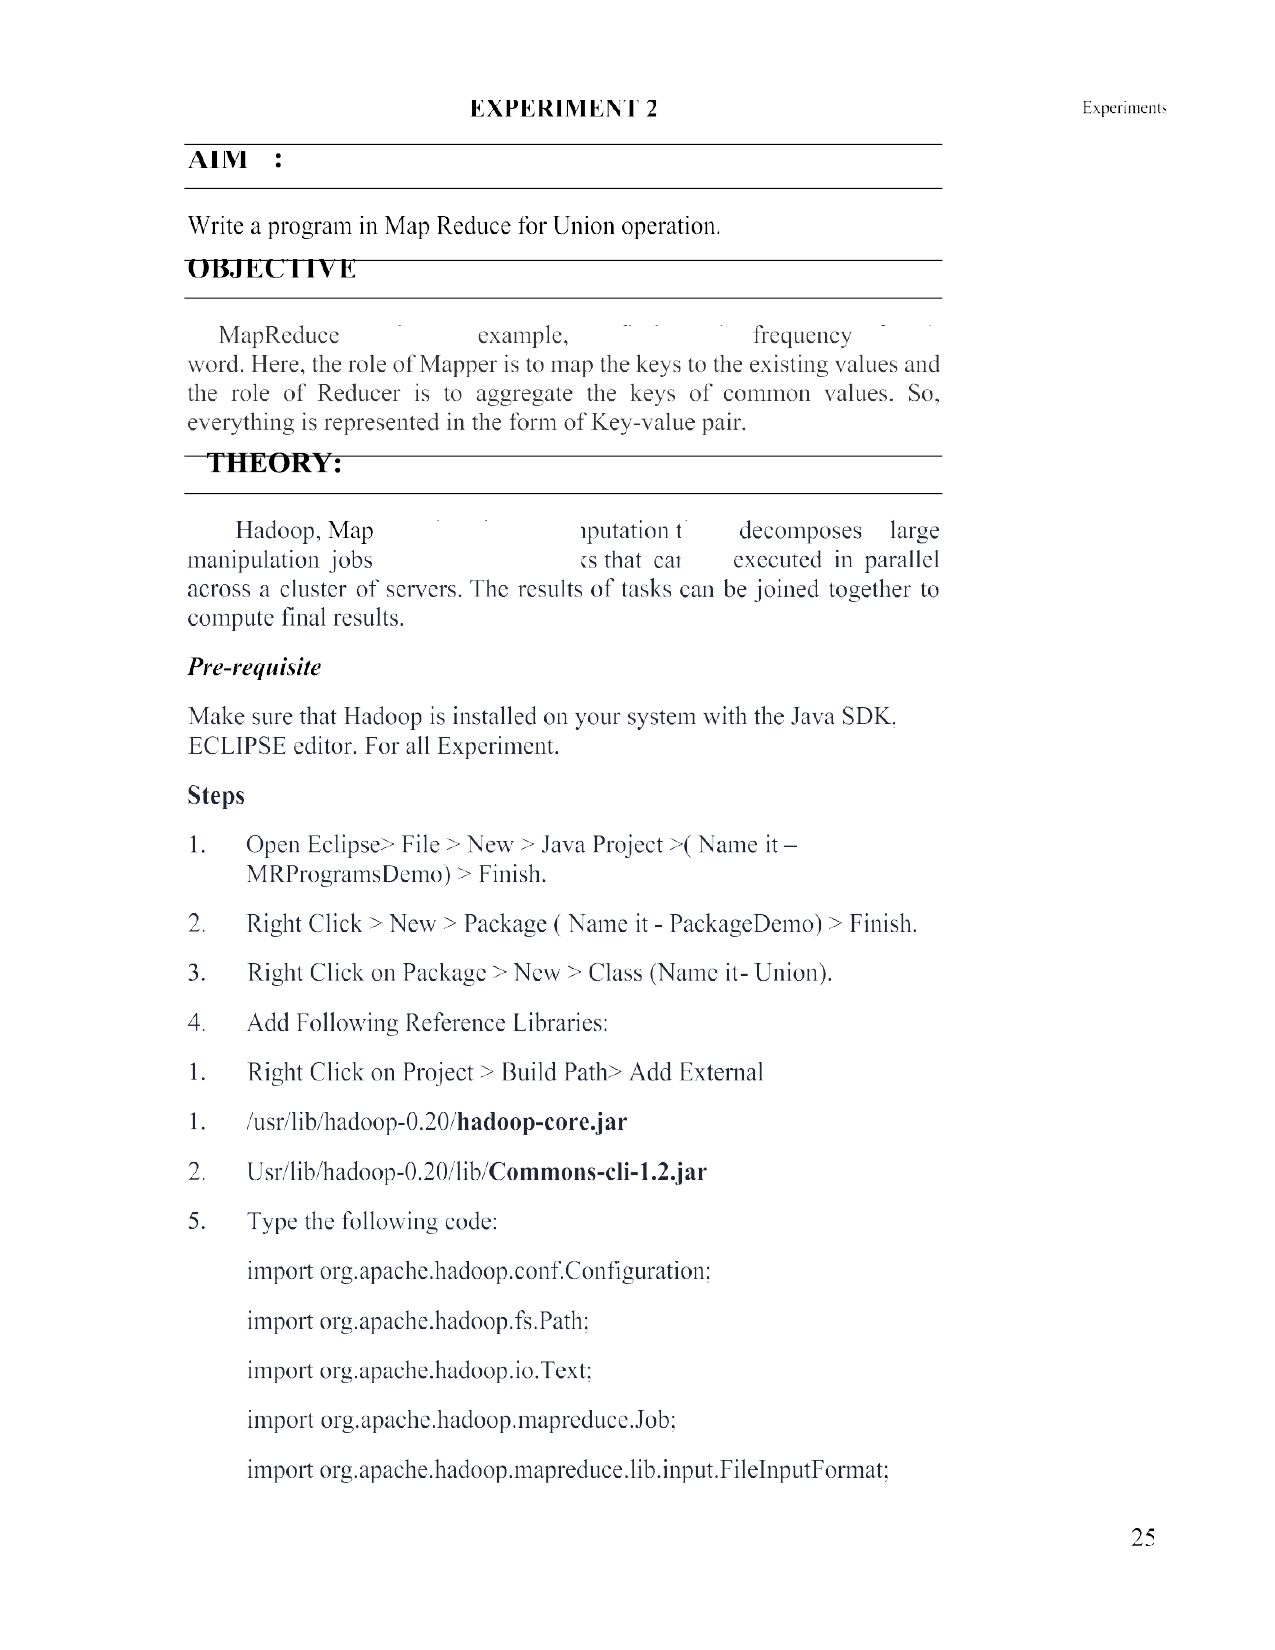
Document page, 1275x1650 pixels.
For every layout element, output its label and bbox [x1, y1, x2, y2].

picture [246, 1012, 607, 1036]
picture [247, 1310, 588, 1334]
picture [186, 657, 321, 680]
picture [187, 325, 940, 435]
picture [188, 706, 895, 759]
picture [1131, 1528, 1154, 1546]
picture [247, 1410, 675, 1433]
picture [188, 607, 403, 631]
picture [247, 1261, 710, 1284]
picture [591, 578, 671, 597]
picture [188, 1013, 205, 1031]
picture [246, 1112, 627, 1135]
picture [187, 520, 939, 602]
picture [247, 1211, 496, 1234]
picture [469, 100, 657, 117]
picture [188, 785, 244, 809]
picture [247, 963, 738, 986]
picture [246, 913, 648, 937]
picture [188, 259, 356, 278]
picture [246, 1161, 707, 1185]
picture [247, 1062, 763, 1086]
picture [188, 913, 205, 932]
picture [188, 1162, 205, 1180]
picture [247, 1459, 888, 1483]
picture [1082, 101, 1167, 117]
picture [247, 1360, 591, 1383]
picture [246, 834, 778, 887]
picture [655, 913, 916, 937]
picture [754, 962, 831, 986]
picture [187, 151, 248, 168]
picture [187, 216, 720, 239]
